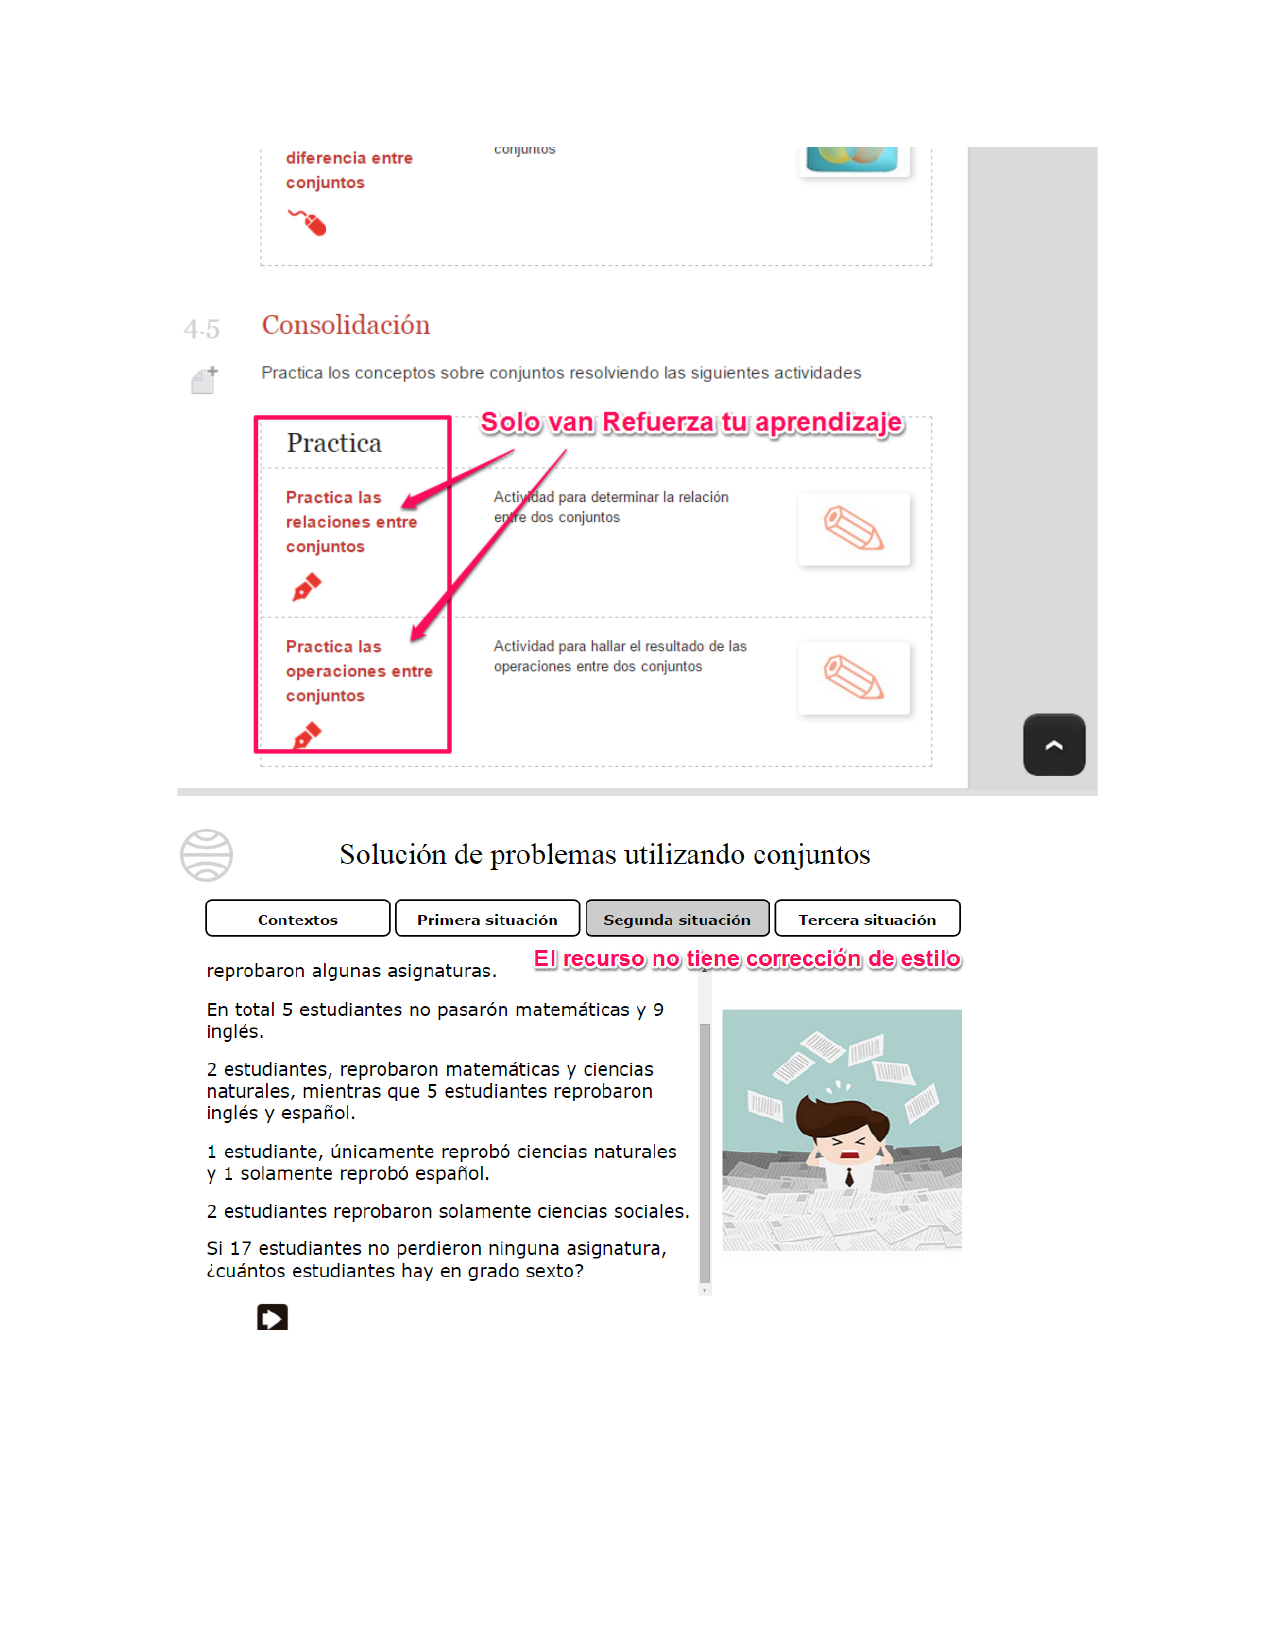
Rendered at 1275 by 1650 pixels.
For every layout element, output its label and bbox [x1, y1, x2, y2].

picture [177, 814, 1098, 1330]
picture [177, 147, 1098, 796]
